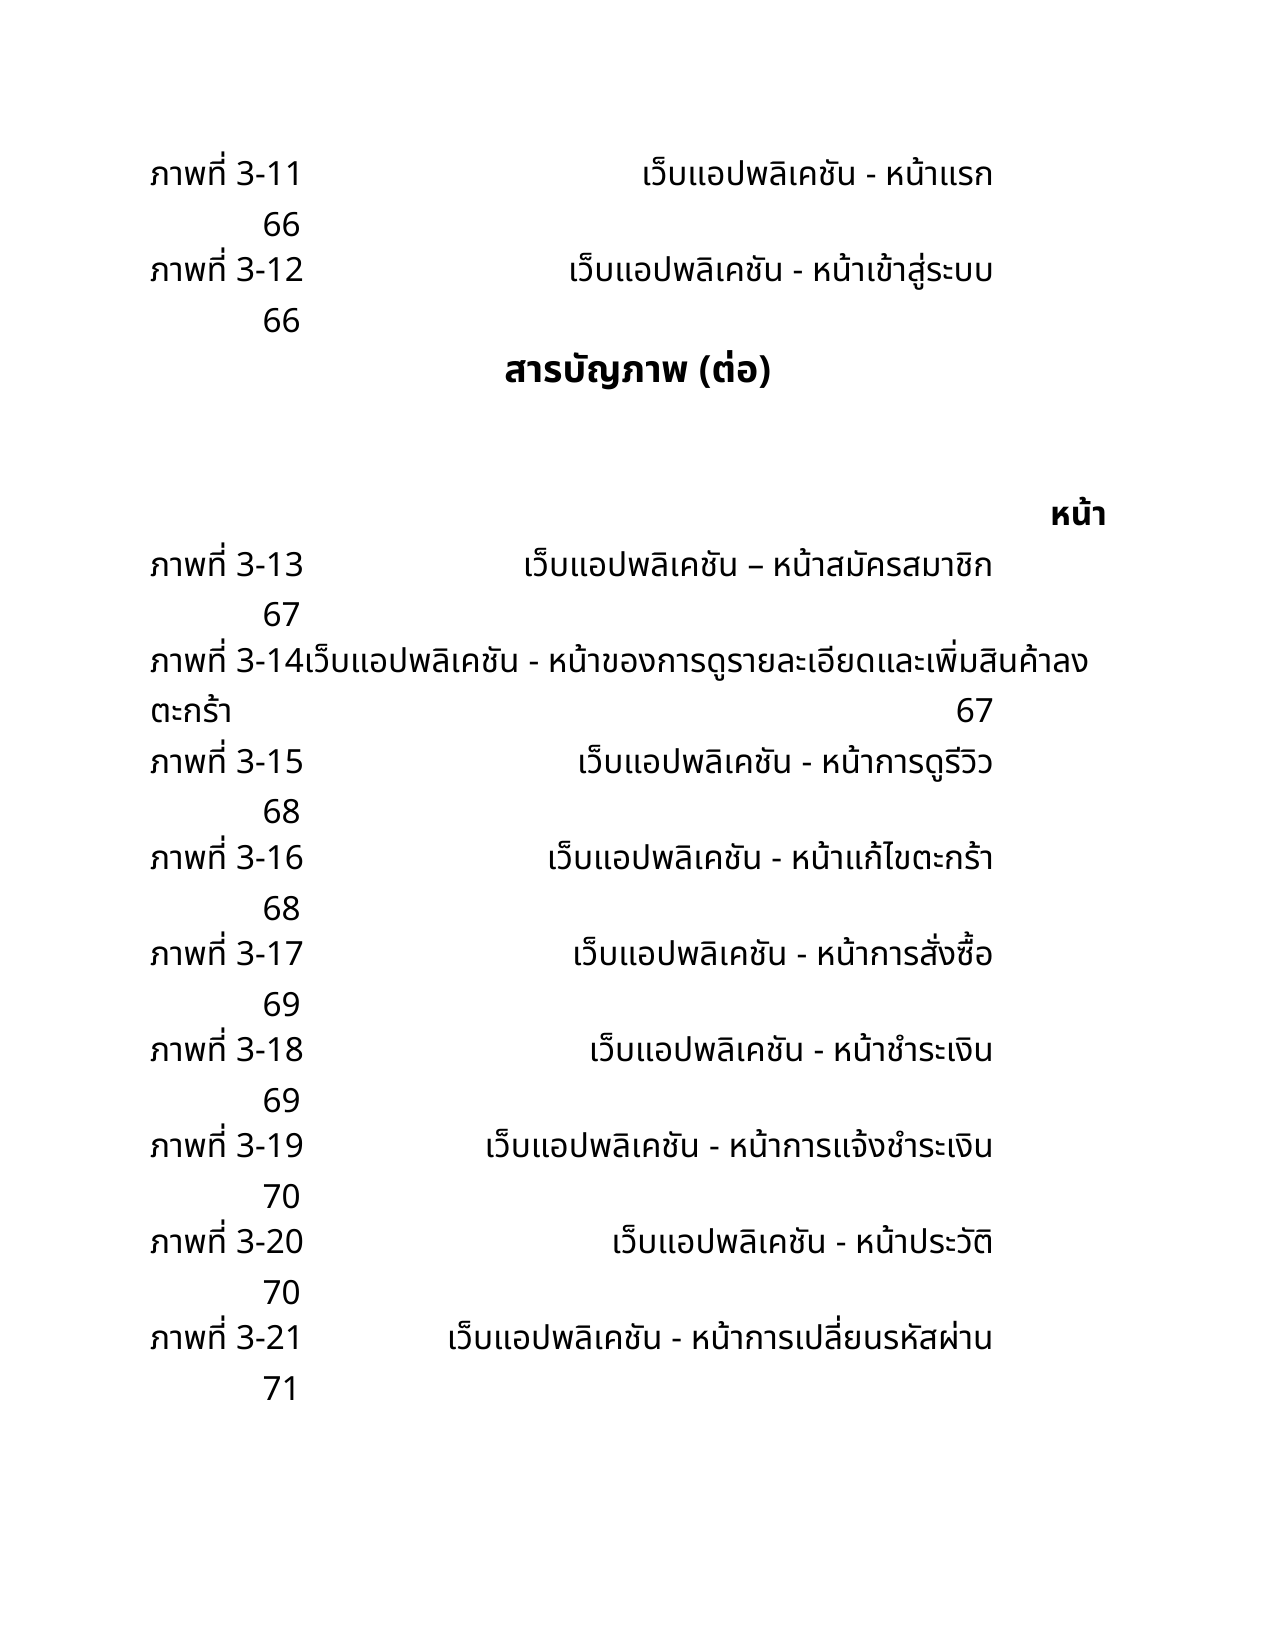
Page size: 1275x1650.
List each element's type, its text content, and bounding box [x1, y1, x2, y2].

text หน้า [150, 490, 1125, 540]
text ภาพที่ 3-12 เว็บแอปพลิเคชัน - หน้าเข้าสู่ระบบ 66 [150, 246, 1125, 342]
text ภาพที่ 3-15 เว็บแอปพลิเคชัน - หน้าการดูรีวิว 68 [150, 738, 1125, 834]
text ภาพที่ 3-20 เว็บแอปพลิเคชัน - หน้าประวัติ 70 [150, 1218, 1125, 1314]
text ภาพที่ 3-14 เว็บแอปพลิเคชัน - หน้าของการดูรายละเอียดและเพิ่มสินค้าลงตะกร้า 67 [150, 636, 1125, 738]
text ภาพที่ 3-18 เว็บแอปพลิเคชัน - หน้าชำระเงิน 69 [150, 1026, 1125, 1122]
text ภาพที่ 3-11 เว็บแอปพลิเคชัน - หน้าแรก 66 [150, 150, 1125, 246]
text ภาพที่ 3-21 เว็บแอปพลิเคชัน - หน้าการเปลี่ยนรหัสผ่าน 71 [150, 1314, 1125, 1410]
text ภาพที่ 3-13 เว็บแอปพลิเคชัน – หน้าสมัครสมาชิก 67 [150, 540, 1125, 636]
text ภาพที่ 3-17 เว็บแอปพลิเคชัน - หน้าการสั่งซื้อ 69 [150, 930, 1125, 1026]
text ภาพที่ 3-16 เว็บแอปพลิเคชัน - หน้าแก้ไขตะกร้า 68 [150, 834, 1125, 930]
text ภาพที่ 3-19 เว็บแอปพลิเคชัน - หน้าการแจ้งชำระเงิน 70 [150, 1122, 1125, 1218]
text สารบัญภาพ (ต่อ) [150, 342, 1125, 399]
